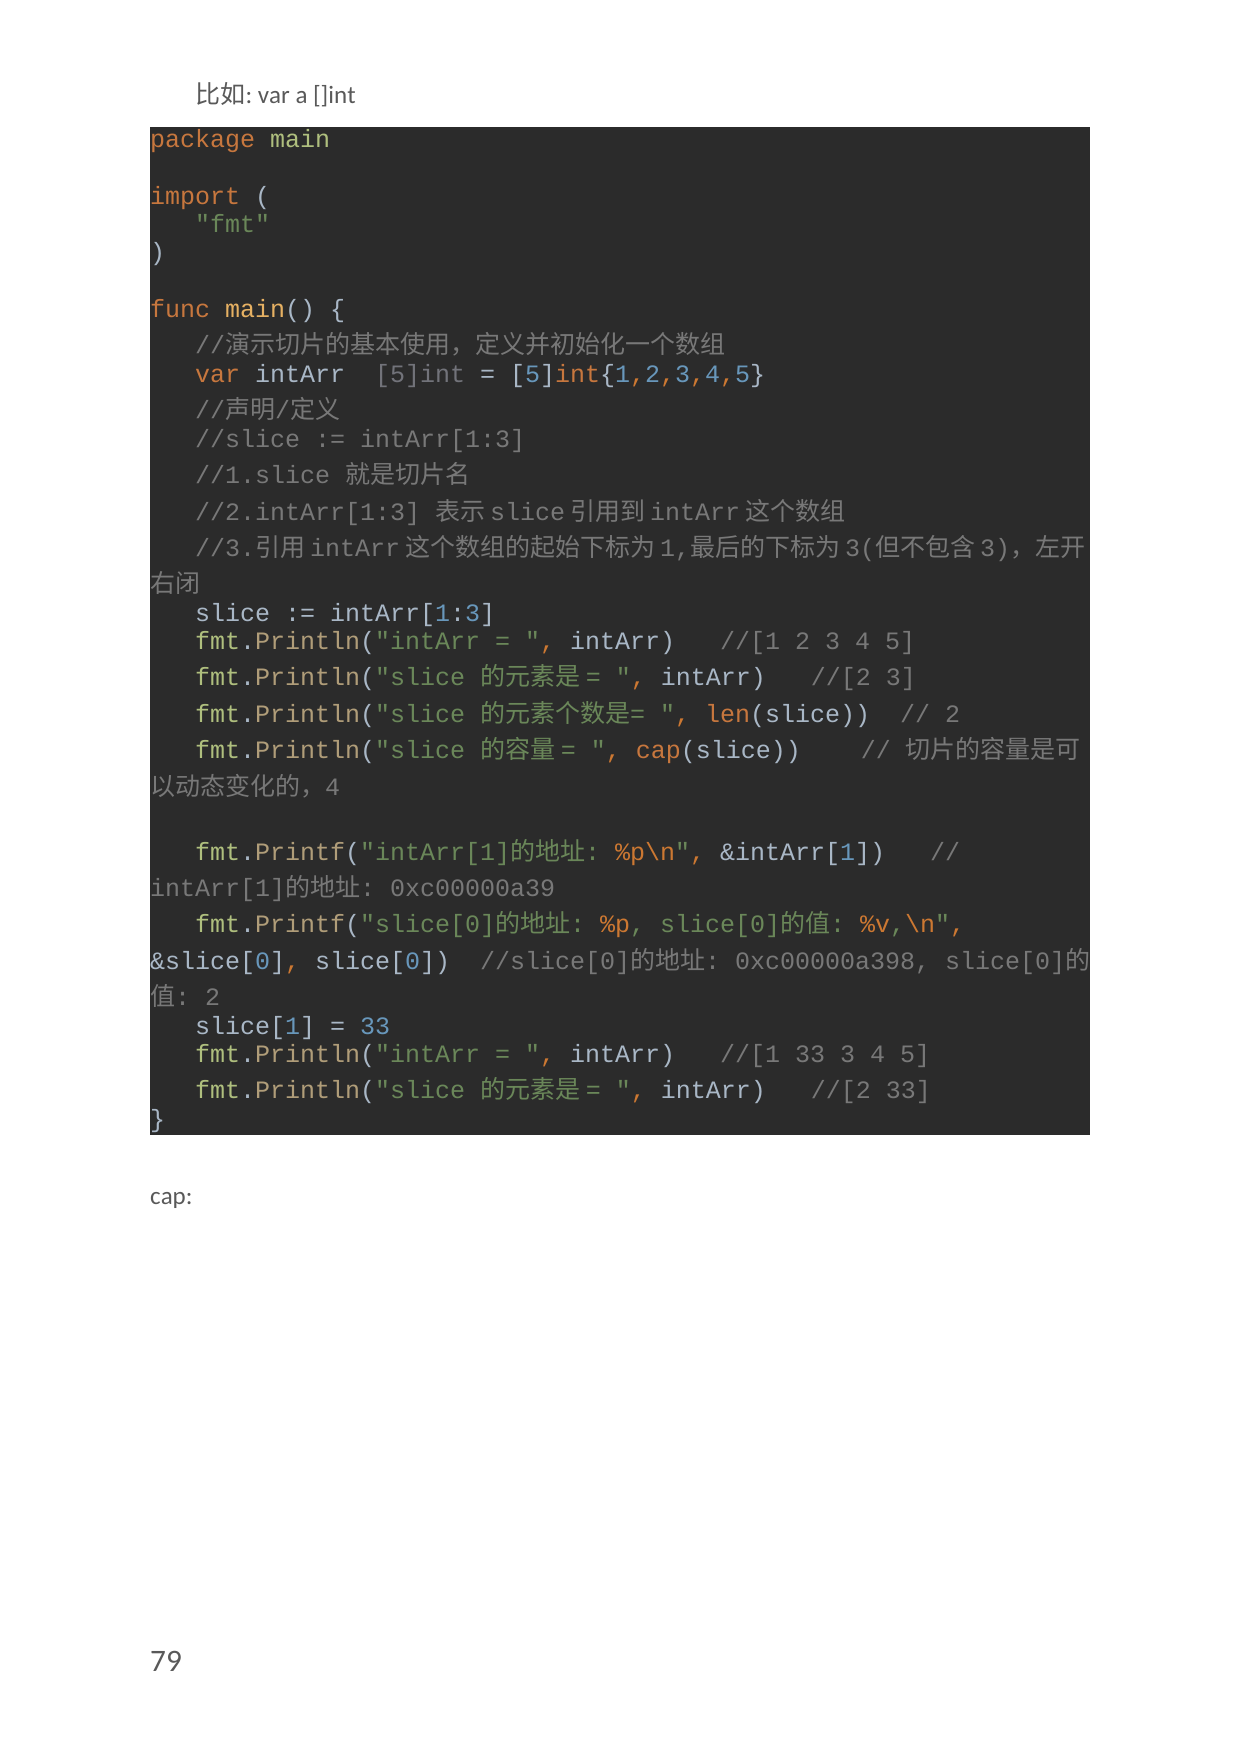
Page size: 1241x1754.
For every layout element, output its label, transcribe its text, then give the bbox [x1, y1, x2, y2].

text package main import ( "fmt" ) func main() { //演示切片的基本使用，定义并初始化一个数组 var intArr [5]int = [5]int{1,2,3,4,5} //声明/定义 //slice := intArr[1:3] //1.slice 就是切片名 //2.intArr[1:3] 表示slice引用到intArr这个数组 //3.引用intArr这个数组的起始下标为1,最后的下标为3(但不包含3)，左开右闭 slice := intArr[1:3] fmt.Println("intArr = ", intArr) //[1 2 3 4 5] fmt.Println("slice 的元素是 = ", intArr) //[2 3] fmt.Println("slice 的元素个数是= ", len(slice)) // 2 fmt.Println("slice 的容量 = ", cap(slice)) // 切片的容量是可以动态变化的，4 fmt.Printf("intArr[1]的地址: %p\n", &intArr[1]) // intArr[1]的地址: 0xc00000a39 fmt.Printf("slice[0]的地址: %p, slice[0]的值: %v,\n", &slice[0], slice[0]) //slice[0]的地址: 0xc00000a398, slice[0]的值: 2 slice[1] = 33 fmt.Println("intArr = ", intArr) //[1 33 3 4 5] fmt.Println("slice 的元素是 = ", intArr) //[2 33] } [150, 127, 1090, 1135]
text cap: [150, 1180, 1090, 1211]
text 比如: var a []int [150, 75, 1090, 111]
